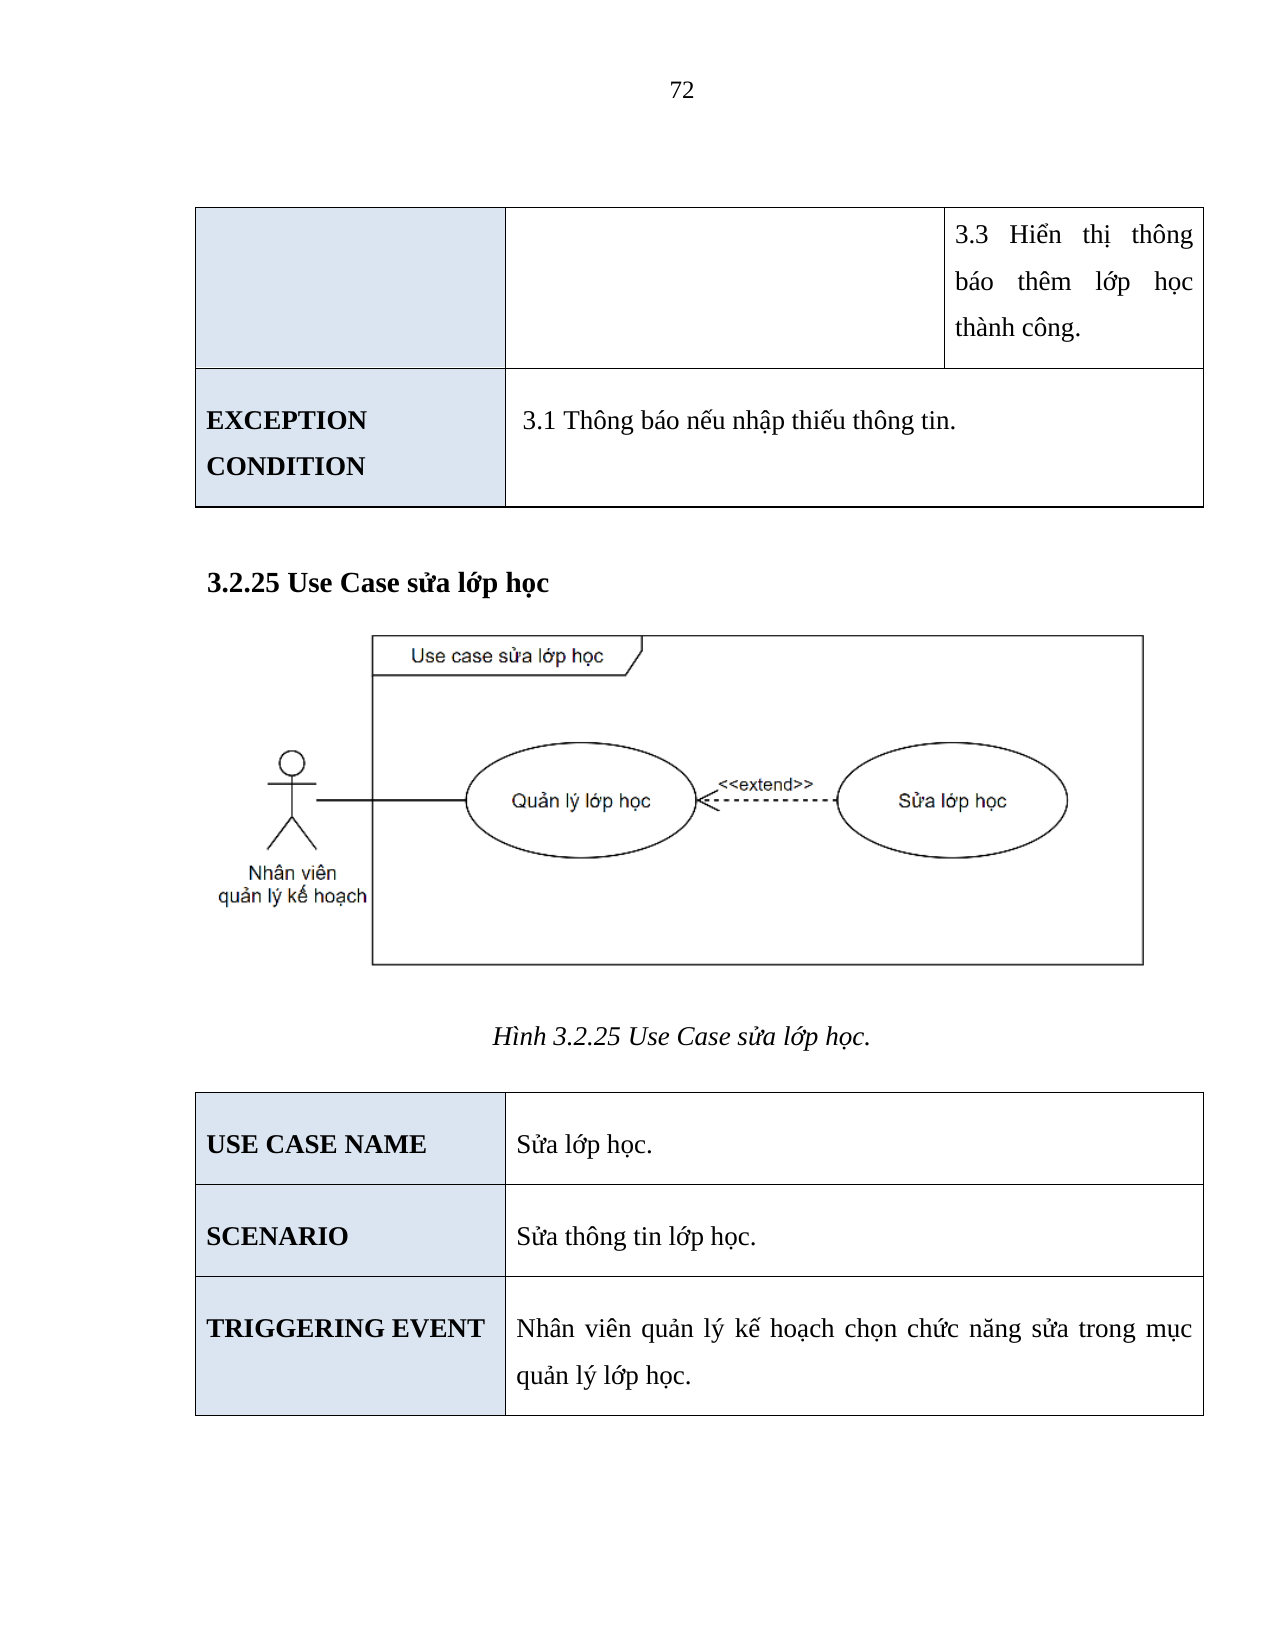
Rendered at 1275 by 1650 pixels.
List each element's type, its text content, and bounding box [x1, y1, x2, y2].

picture [206, 615, 1157, 981]
table_header Sửa lớp học. [506, 1093, 1203, 1184]
subtitle 3.2.25 Use Case sửa lớp học [207, 565, 1157, 598]
table_cell 3.1 Thông báo nếu nhập thiếu thông tin. [506, 369, 1203, 506]
table_header USE CASE NAME [196, 1093, 505, 1184]
text Hình 3.2.25 Use Case sửa lớp học. [207, 1020, 1157, 1051]
table_cell Sửa thông tin lớp học. [506, 1185, 1203, 1276]
table_cell TRIGGERING EVENT [196, 1277, 505, 1415]
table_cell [506, 208, 944, 367]
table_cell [945, 208, 1203, 367]
table_cell SCENARIO [196, 1185, 505, 1276]
table_cell EXCEPTION CONDITION [196, 369, 505, 506]
table_cell Nhân viên quản lý kế hoạch chọn chức năng sửa trong mục quản lý lớp học. [506, 1277, 1203, 1415]
